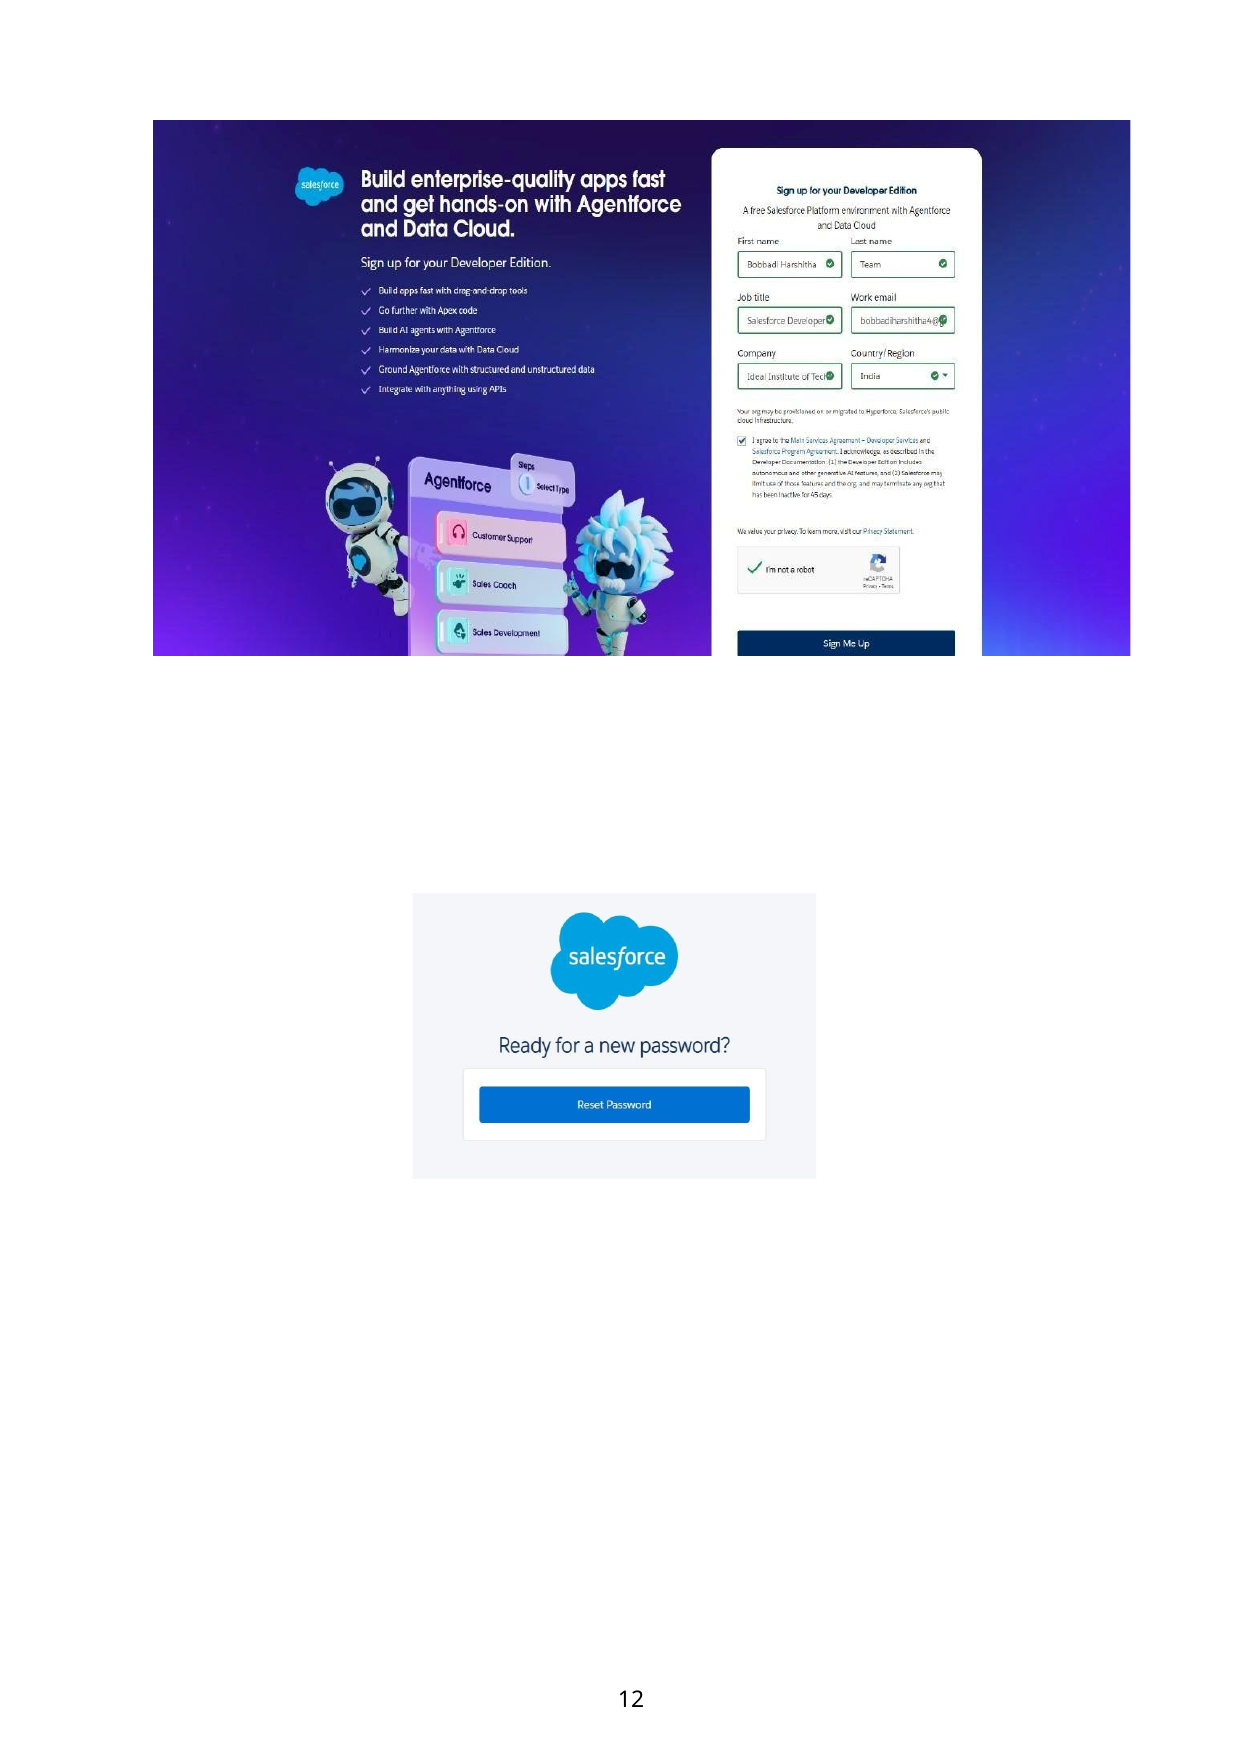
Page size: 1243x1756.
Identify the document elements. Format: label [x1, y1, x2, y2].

picture [412, 893, 817, 1179]
picture [153, 120, 1131, 656]
